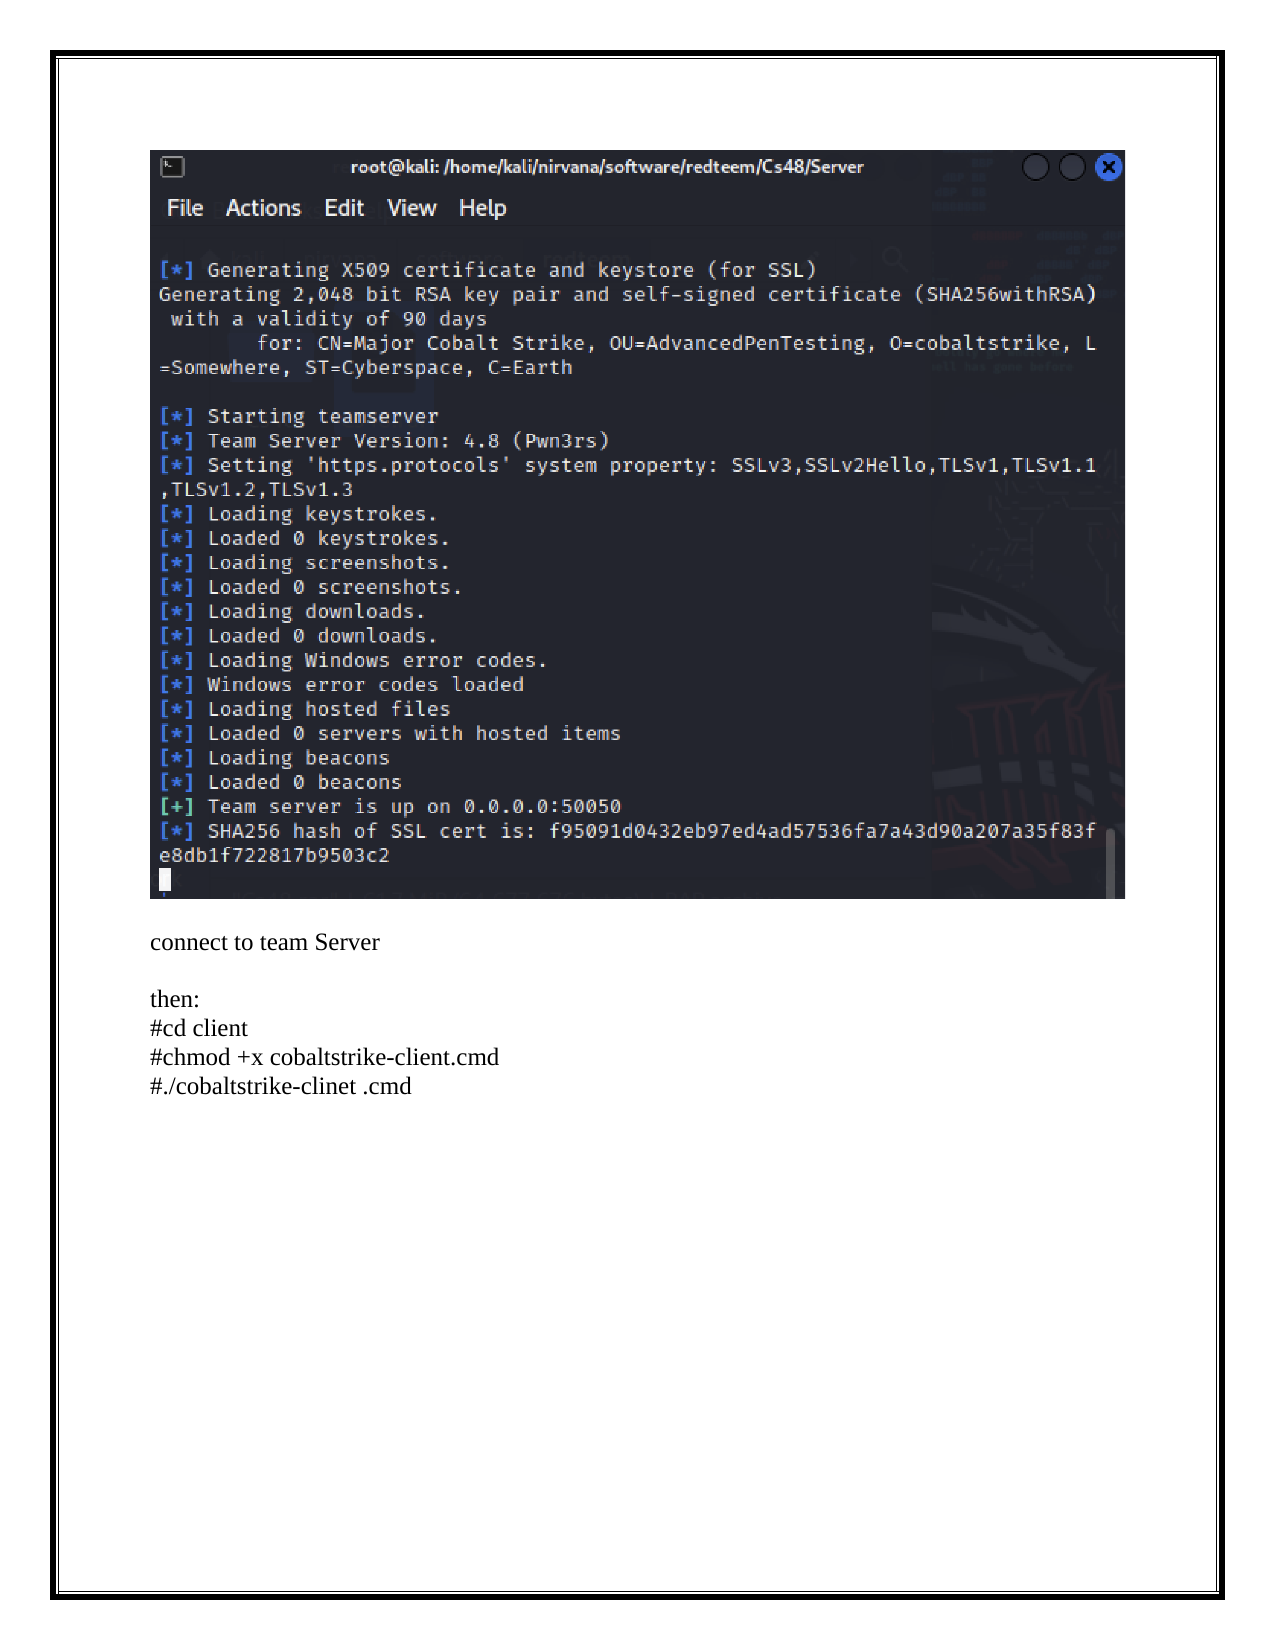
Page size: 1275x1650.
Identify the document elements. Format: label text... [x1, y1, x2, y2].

picture [150, 150, 1125, 899]
text #./cobaltstrike-clinet .cmd [150, 1071, 1125, 1099]
text #cd client [150, 1013, 1125, 1042]
text then: [150, 984, 1125, 1013]
text connect to team Server [150, 927, 1125, 956]
text #chmod +x cobaltstrike-client.cmd [150, 1042, 1125, 1071]
